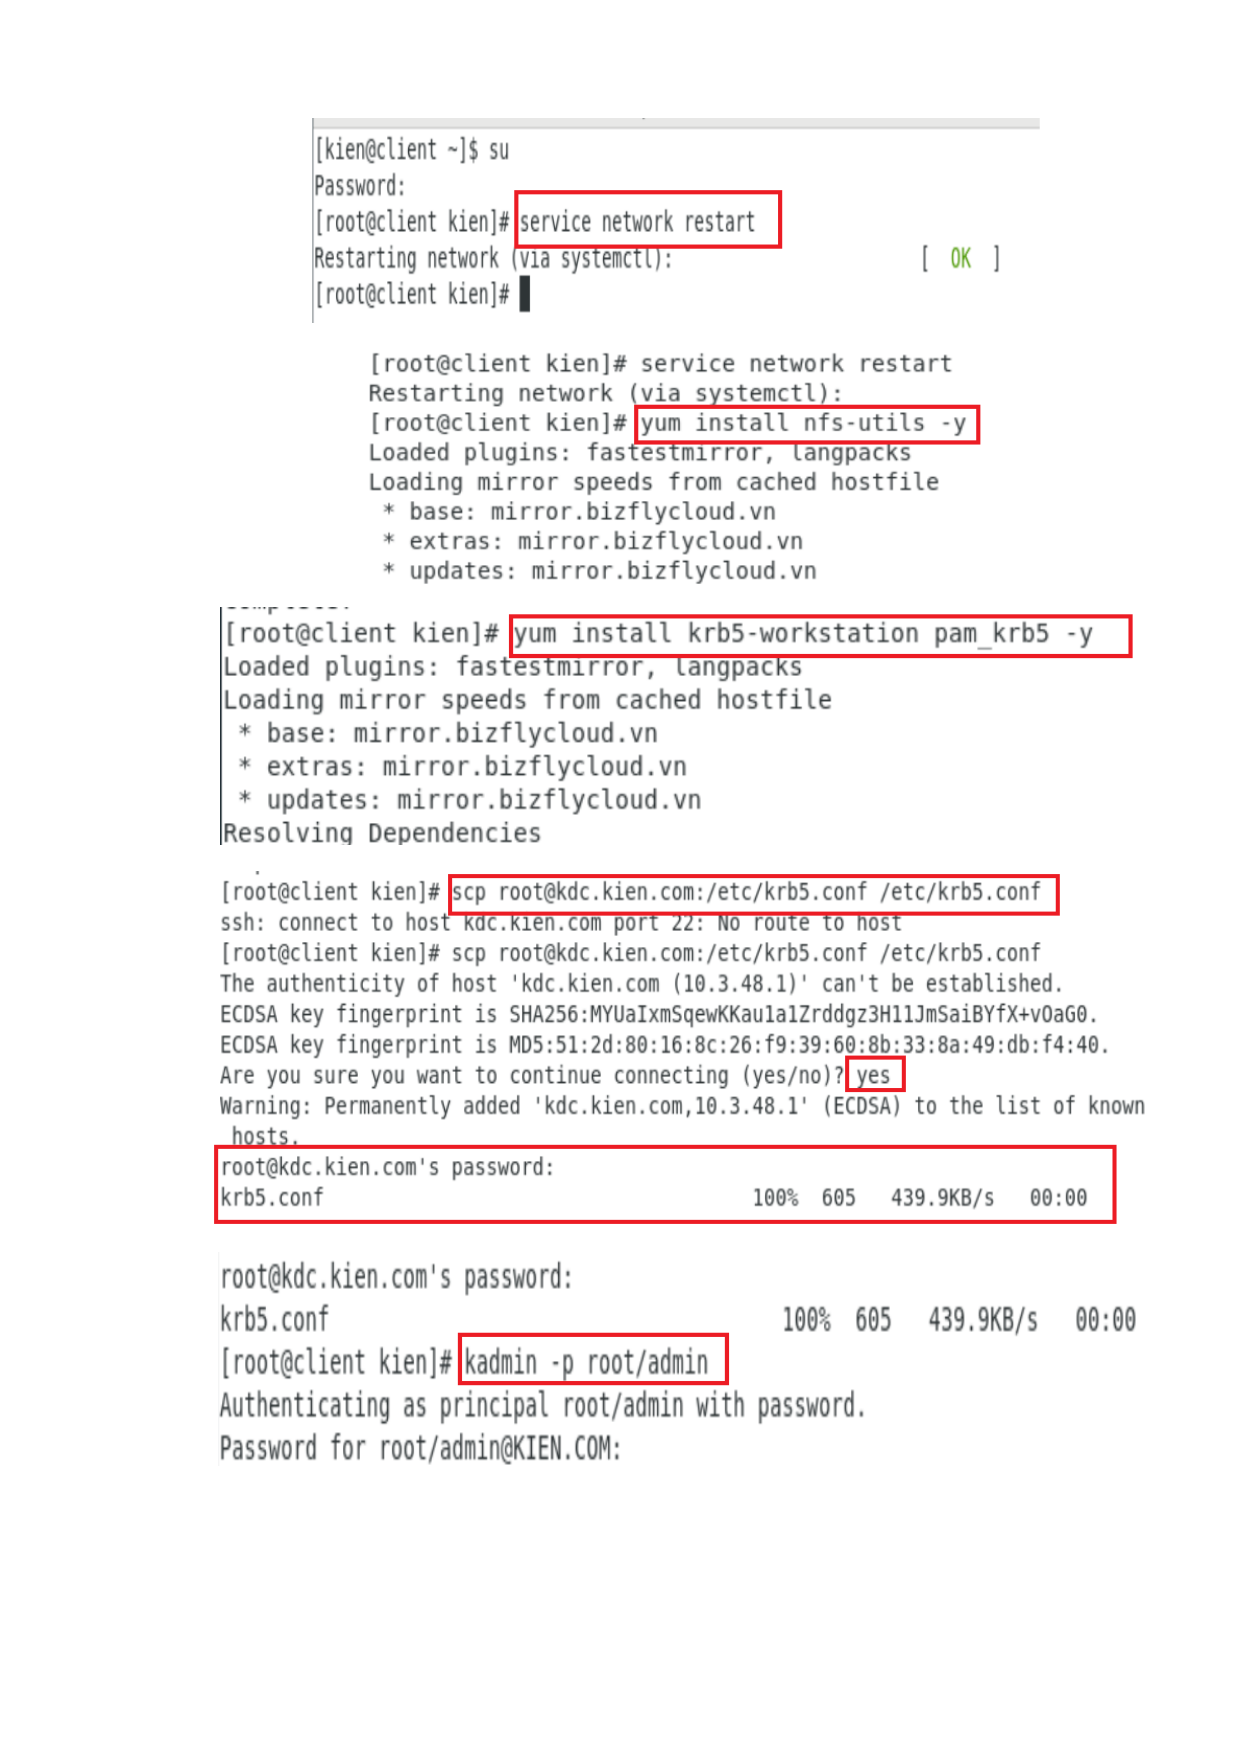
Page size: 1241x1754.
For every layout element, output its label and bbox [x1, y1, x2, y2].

picture [218, 607, 1140, 845]
picture [206, 868, 1152, 1230]
picture [312, 118, 1046, 323]
picture [364, 345, 995, 585]
picture [218, 1252, 1140, 1466]
